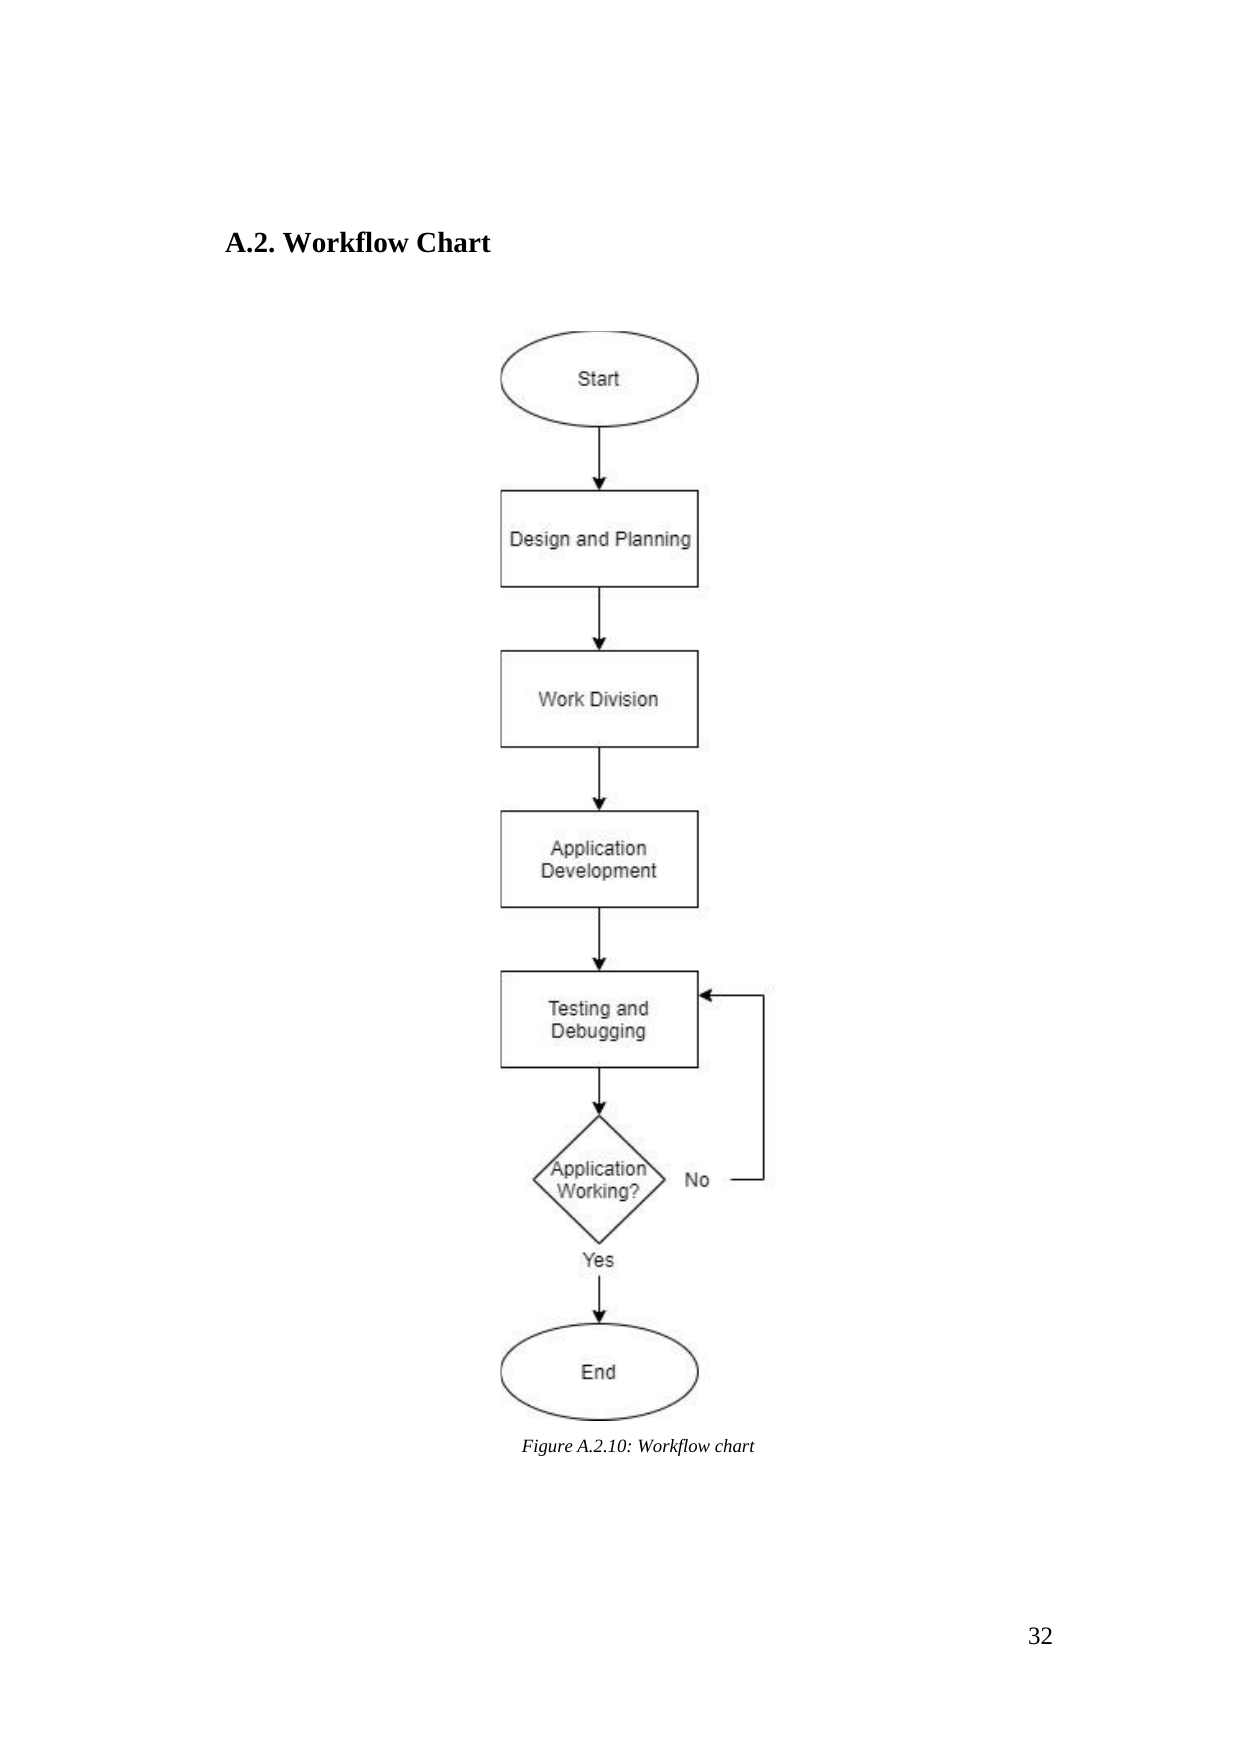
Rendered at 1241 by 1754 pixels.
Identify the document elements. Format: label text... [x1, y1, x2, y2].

picture [500, 331, 778, 1421]
subtitle A.2. Workflow Chart [225, 225, 1053, 258]
